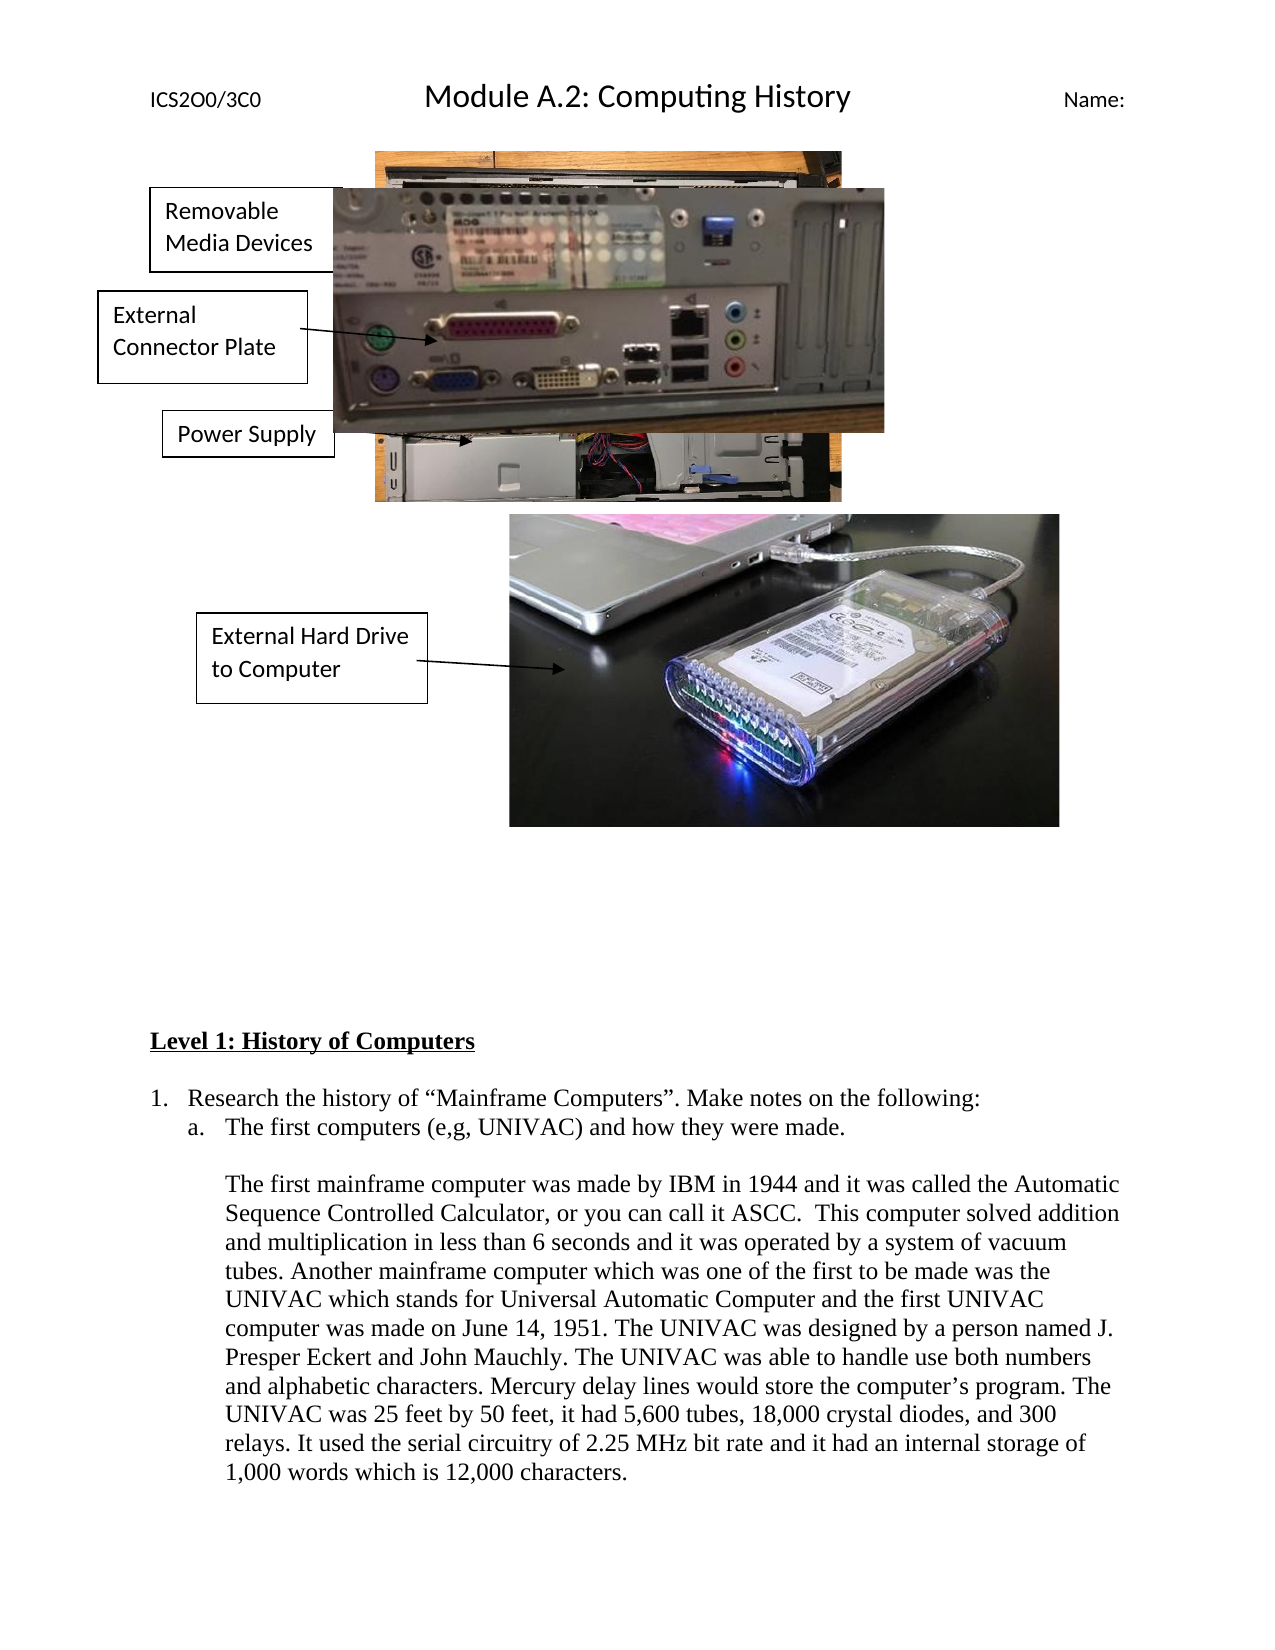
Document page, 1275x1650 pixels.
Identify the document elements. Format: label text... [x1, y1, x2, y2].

list The first computers (e,g, UNIVAC) and how they were made. [187, 1112, 1125, 1141]
list Research the history of “Mainframe Computers”. Make notes on the following: [150, 1083, 1125, 1112]
picture [509, 514, 1060, 827]
text Level 1: History of Computers [150, 1026, 1125, 1054]
picture [333, 151, 885, 502]
text The first mainframe computer was made by IBM in 1944 and it was called the Automatic Sequence Controlled Calculator, or you can call it ASCC. This computer solved addition and multiplication in less than 6 seconds and it was operated by a system of vacuum tubes. Another mainframe computer which was one of the first to be made was the UNIVAC which stands for Universal Automatic Computer and the first UNIVAC computer was made on June 14, 1951. The UNIVAC was designed by a person named J. Presper Eckert and John Mauchly. The UNIVAC was able to handle use both numbers and alphabetic characters. Mercury delay lines would store the computer’s program. The UNIVAC was 25 feet by 50 feet, it had 5,600 tubes, 18,000 crystal diodes, and 300 relays. It used the serial circuitry of 2.25 MHz bit rate and it had an internal storage of 1,000 words which is 12,000 characters. [225, 1169, 1125, 1486]
